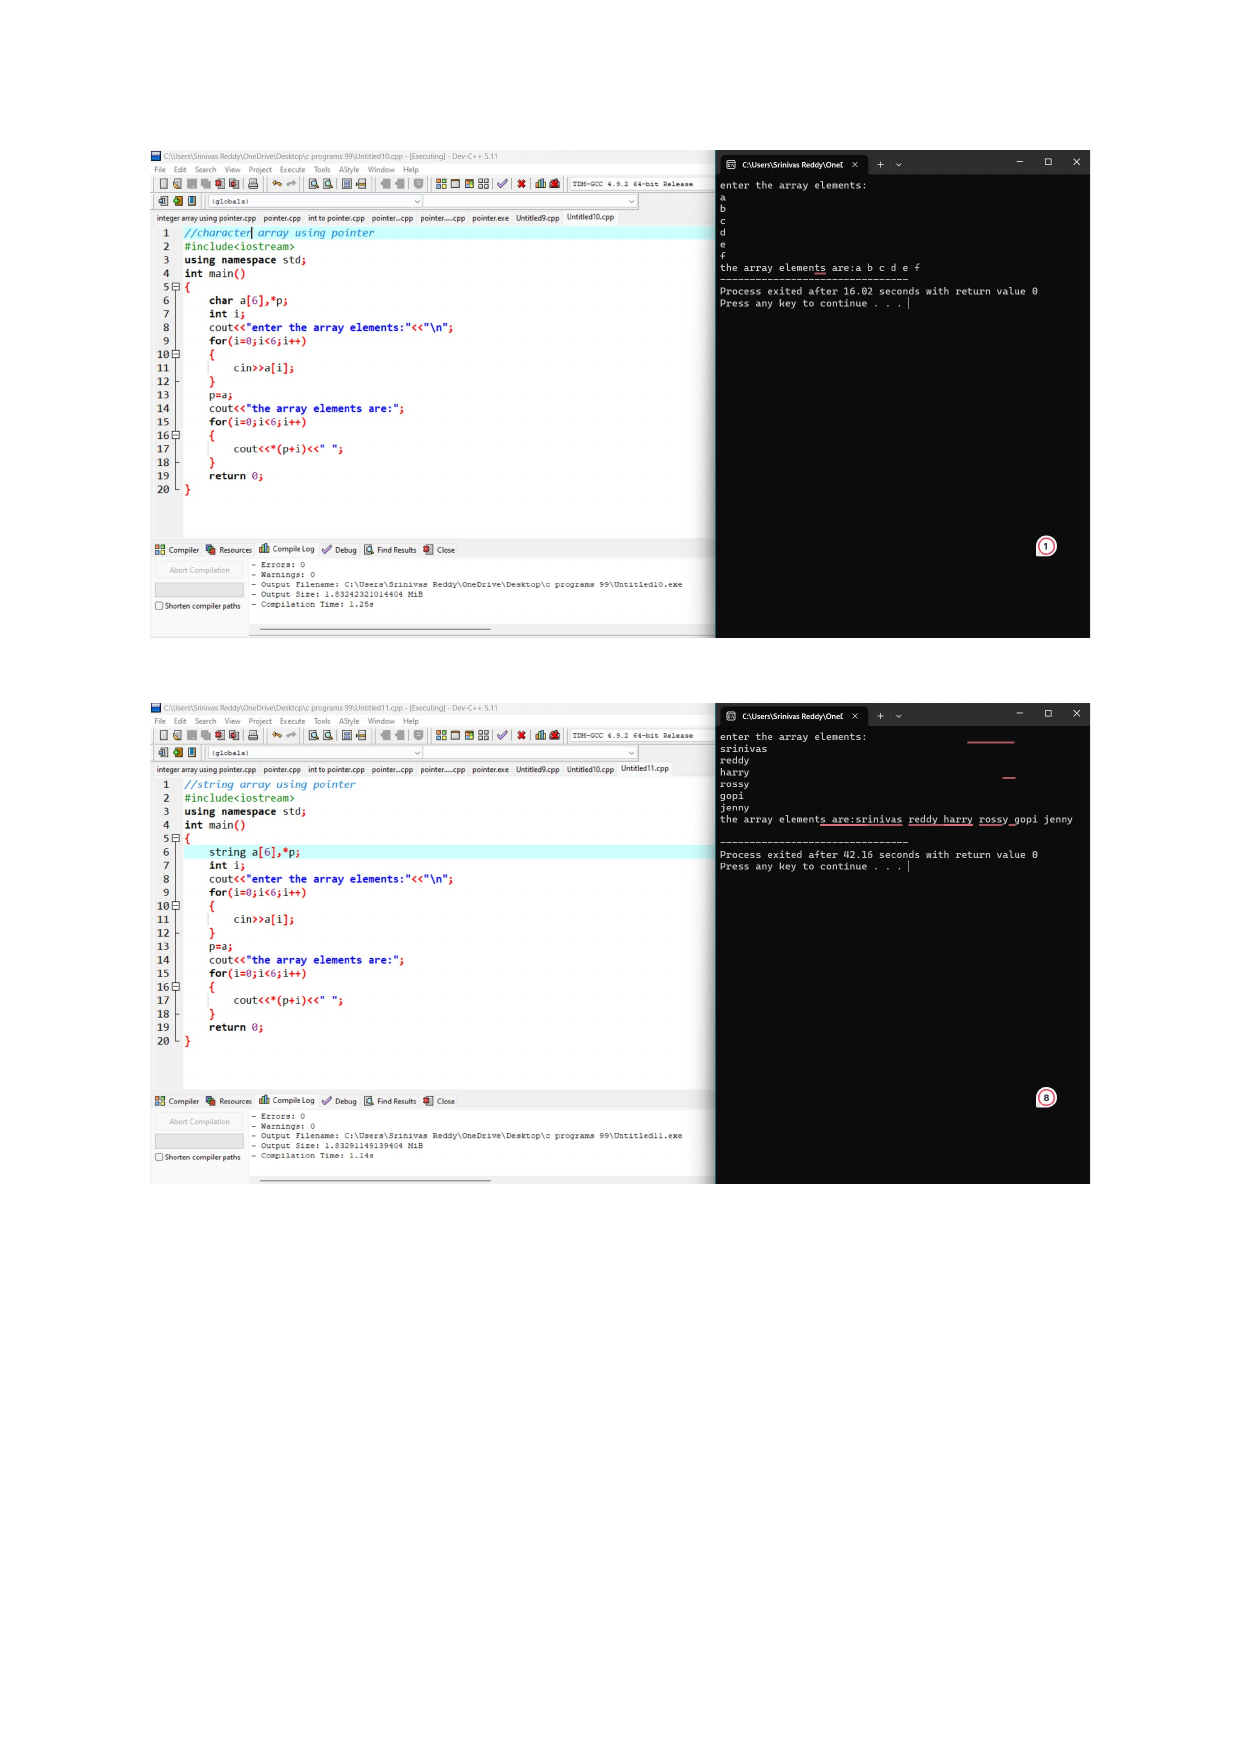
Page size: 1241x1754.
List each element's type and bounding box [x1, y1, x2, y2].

picture [150, 703, 1091, 1184]
picture [150, 150, 1091, 638]
